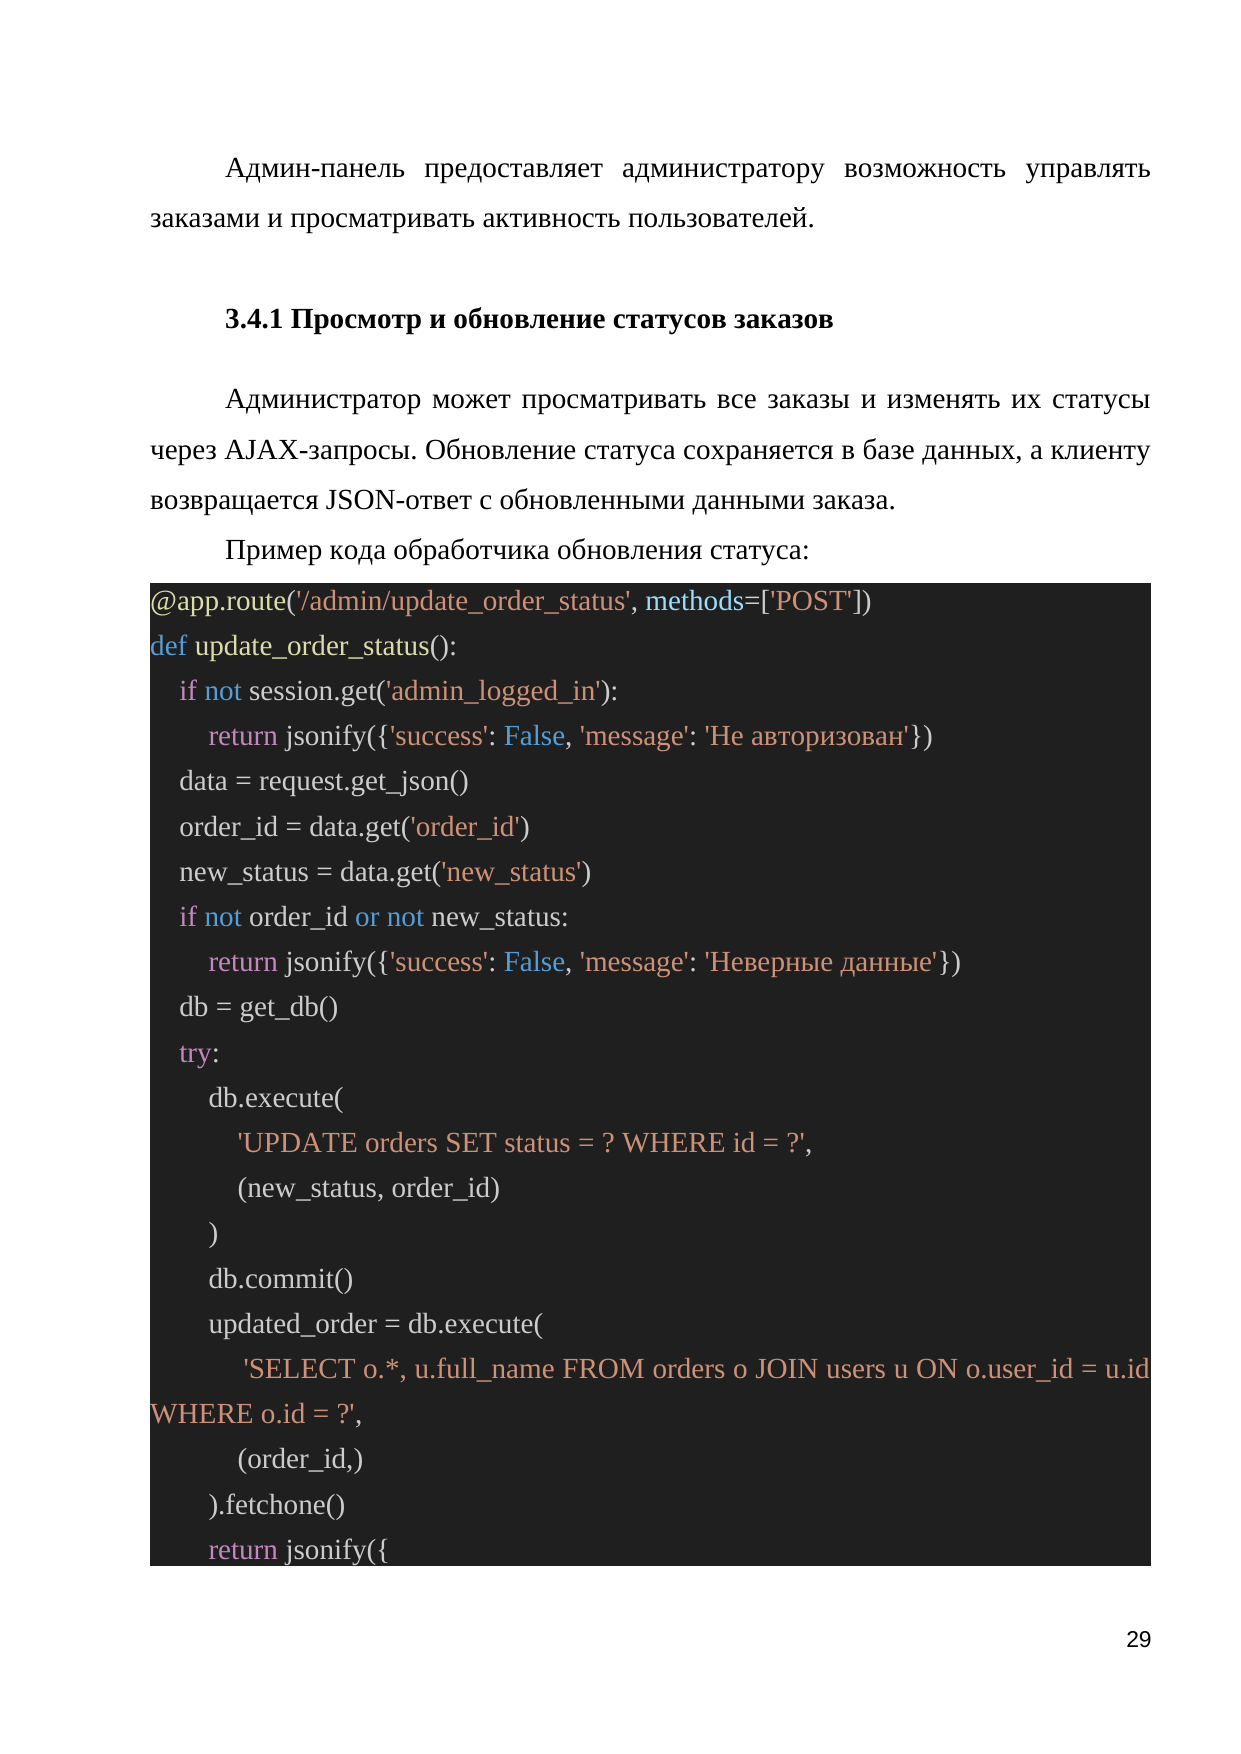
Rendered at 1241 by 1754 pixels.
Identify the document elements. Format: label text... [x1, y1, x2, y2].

text (order_id,) [150, 1442, 1151, 1475]
text order_id = data.get('order_id') [150, 809, 1151, 842]
text db.execute( [150, 1080, 1151, 1113]
text Пример кода обработчика обновления статуса: [150, 532, 1151, 566]
text return jsonify({'success': False, 'message': 'Не авторизован'}) [150, 718, 1151, 752]
text updated_order = db.execute( [150, 1306, 1151, 1339]
text (new_status, order_id) [150, 1170, 1151, 1204]
text return jsonify({'success': False, 'message': 'Неверные данные'}) [150, 944, 1151, 978]
text db.commit() [150, 1261, 1151, 1294]
text return jsonify({ [150, 1532, 1151, 1566]
text if not order_id or not new_status: [150, 899, 1151, 933]
text @app.route('/admin/update_order_status', methods=['POST']) [150, 583, 1151, 616]
text Администратор может просматривать все заказы и изменять их статусы через AJAX-запросы. Обновление статуса сохраняется в базе данных, а клиенту возвращается JSON-ответ с обновленными данными заказа. [150, 381, 1151, 516]
subtitle 3.4.1 Просмотр и обновление статусов заказов [150, 301, 1151, 334]
text def update_order_status(): [150, 628, 1151, 661]
text 'UPDATE orders SET status = ? WHERE id = ?', [150, 1125, 1151, 1159]
text data = request.get_json() [150, 763, 1151, 797]
text new_status = data.get('new_status') [150, 854, 1151, 887]
text ).fetchone() [150, 1487, 1151, 1520]
text 'SELECT o.*, u.full_name FROM orders o JOIN users u ON o.user_id = u.id WHERE o.id = ?', [150, 1351, 1151, 1430]
text db = get_db() [150, 989, 1151, 1023]
text if not session.get('admin_logged_in'): [150, 673, 1151, 707]
text try: [150, 1035, 1151, 1068]
text Админ-панель предоставляет администратору возможность управлять заказами и просматривать активность пользователей. [150, 150, 1151, 234]
text ) [150, 1216, 1151, 1249]
